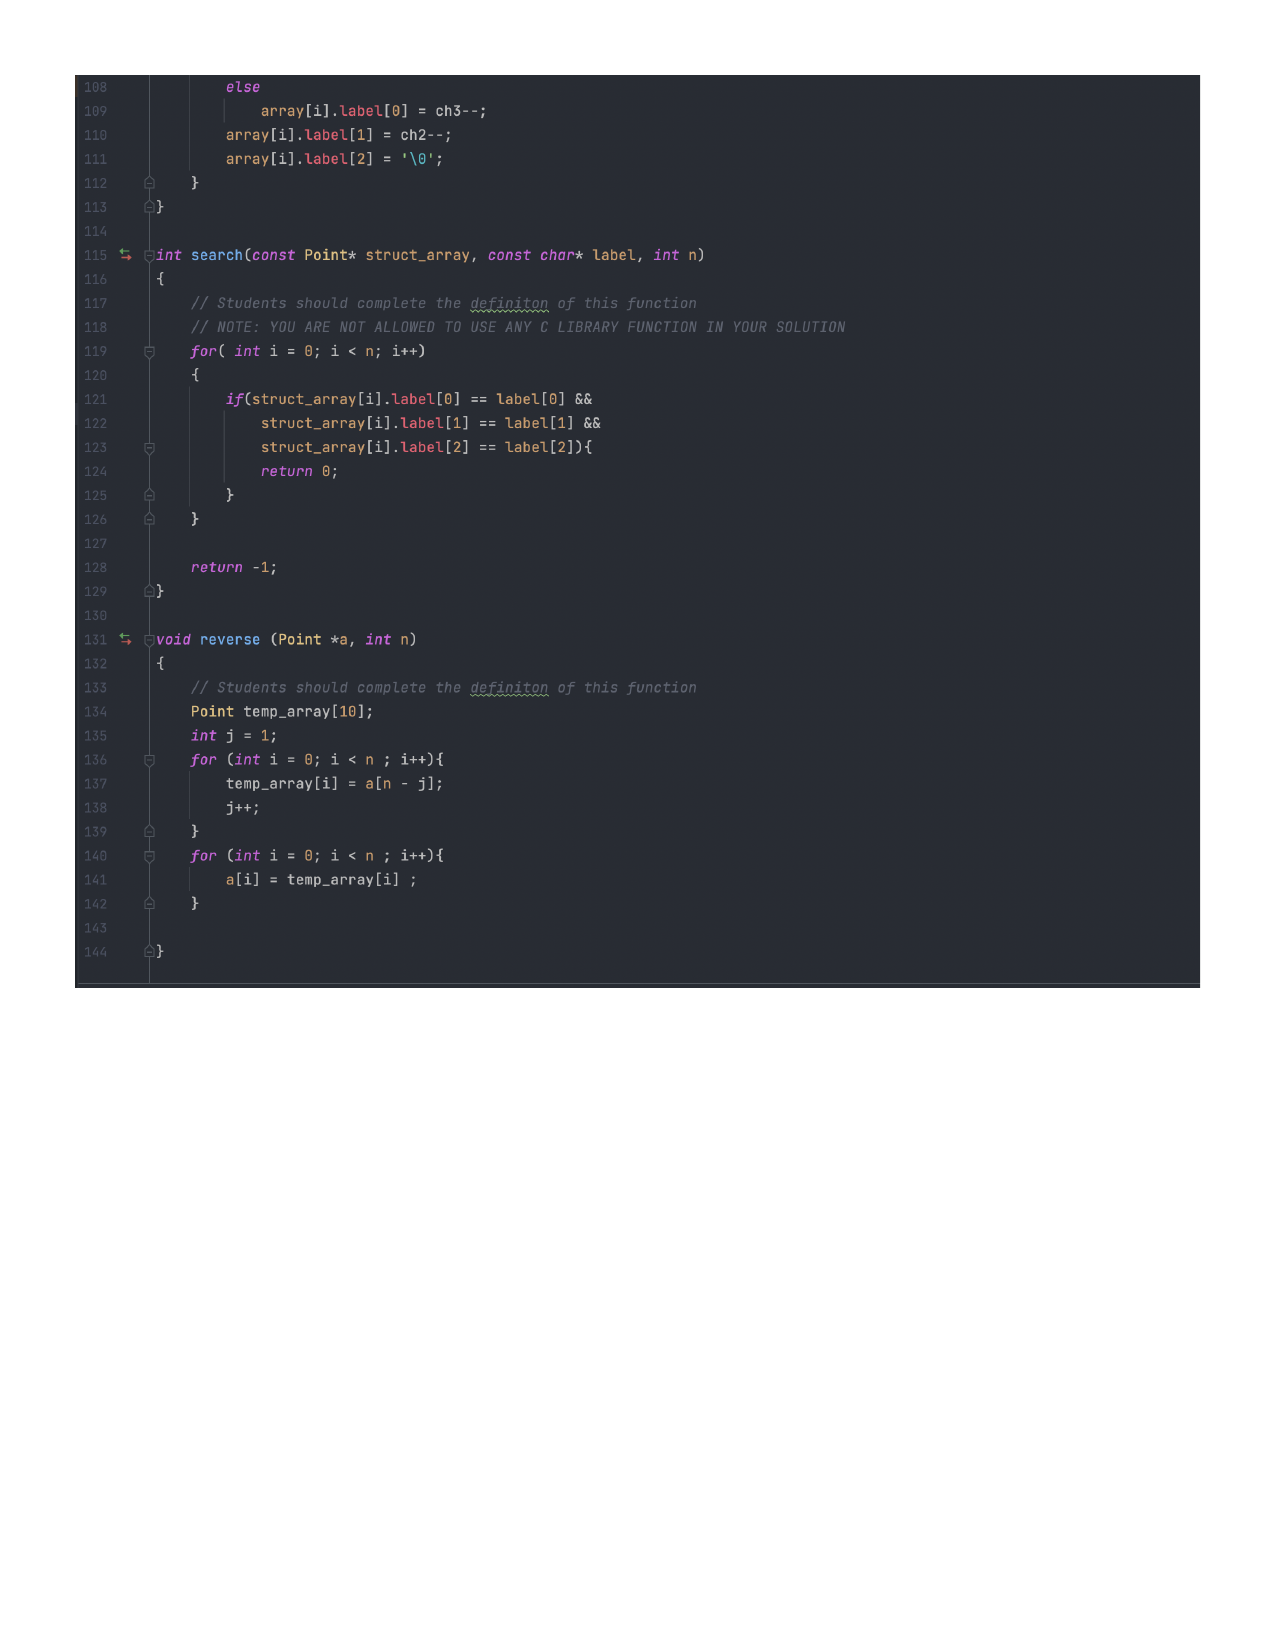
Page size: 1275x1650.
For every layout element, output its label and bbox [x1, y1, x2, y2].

picture [75, 75, 1200, 988]
